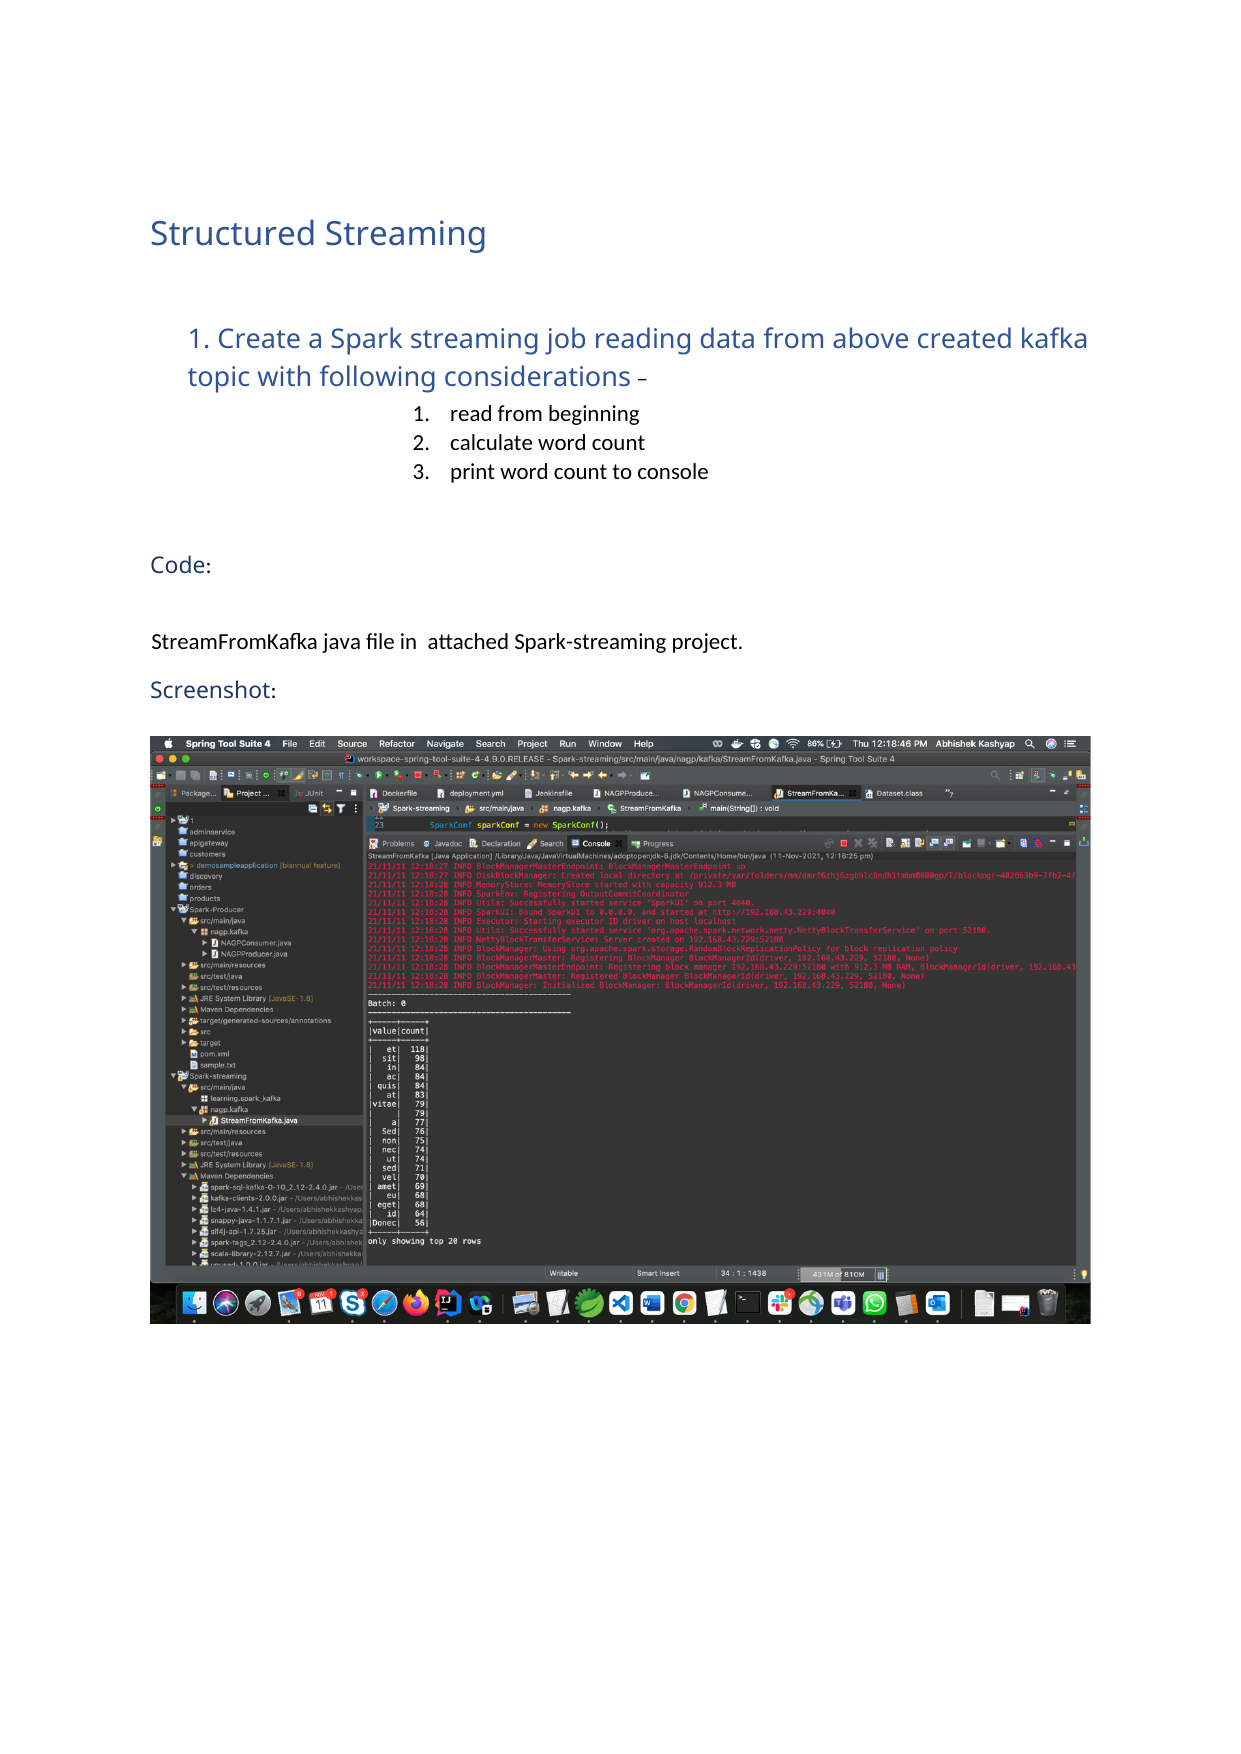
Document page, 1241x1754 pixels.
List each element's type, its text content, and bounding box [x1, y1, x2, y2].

text Screenshot: [150, 674, 1091, 705]
text Code: [150, 549, 1091, 580]
text StreamFromKafka java file in attached Spark-streaming project. [150, 599, 1091, 656]
list calculate word count [412, 428, 1091, 456]
list print word count to console [412, 457, 1091, 485]
list read from beginning [412, 399, 1091, 427]
picture [150, 736, 1091, 1324]
subtitle Structured Streaming [150, 210, 1091, 255]
text 1. Create a Spark streaming job reading data from above created kafka topic with following considerations – [187, 319, 1091, 394]
